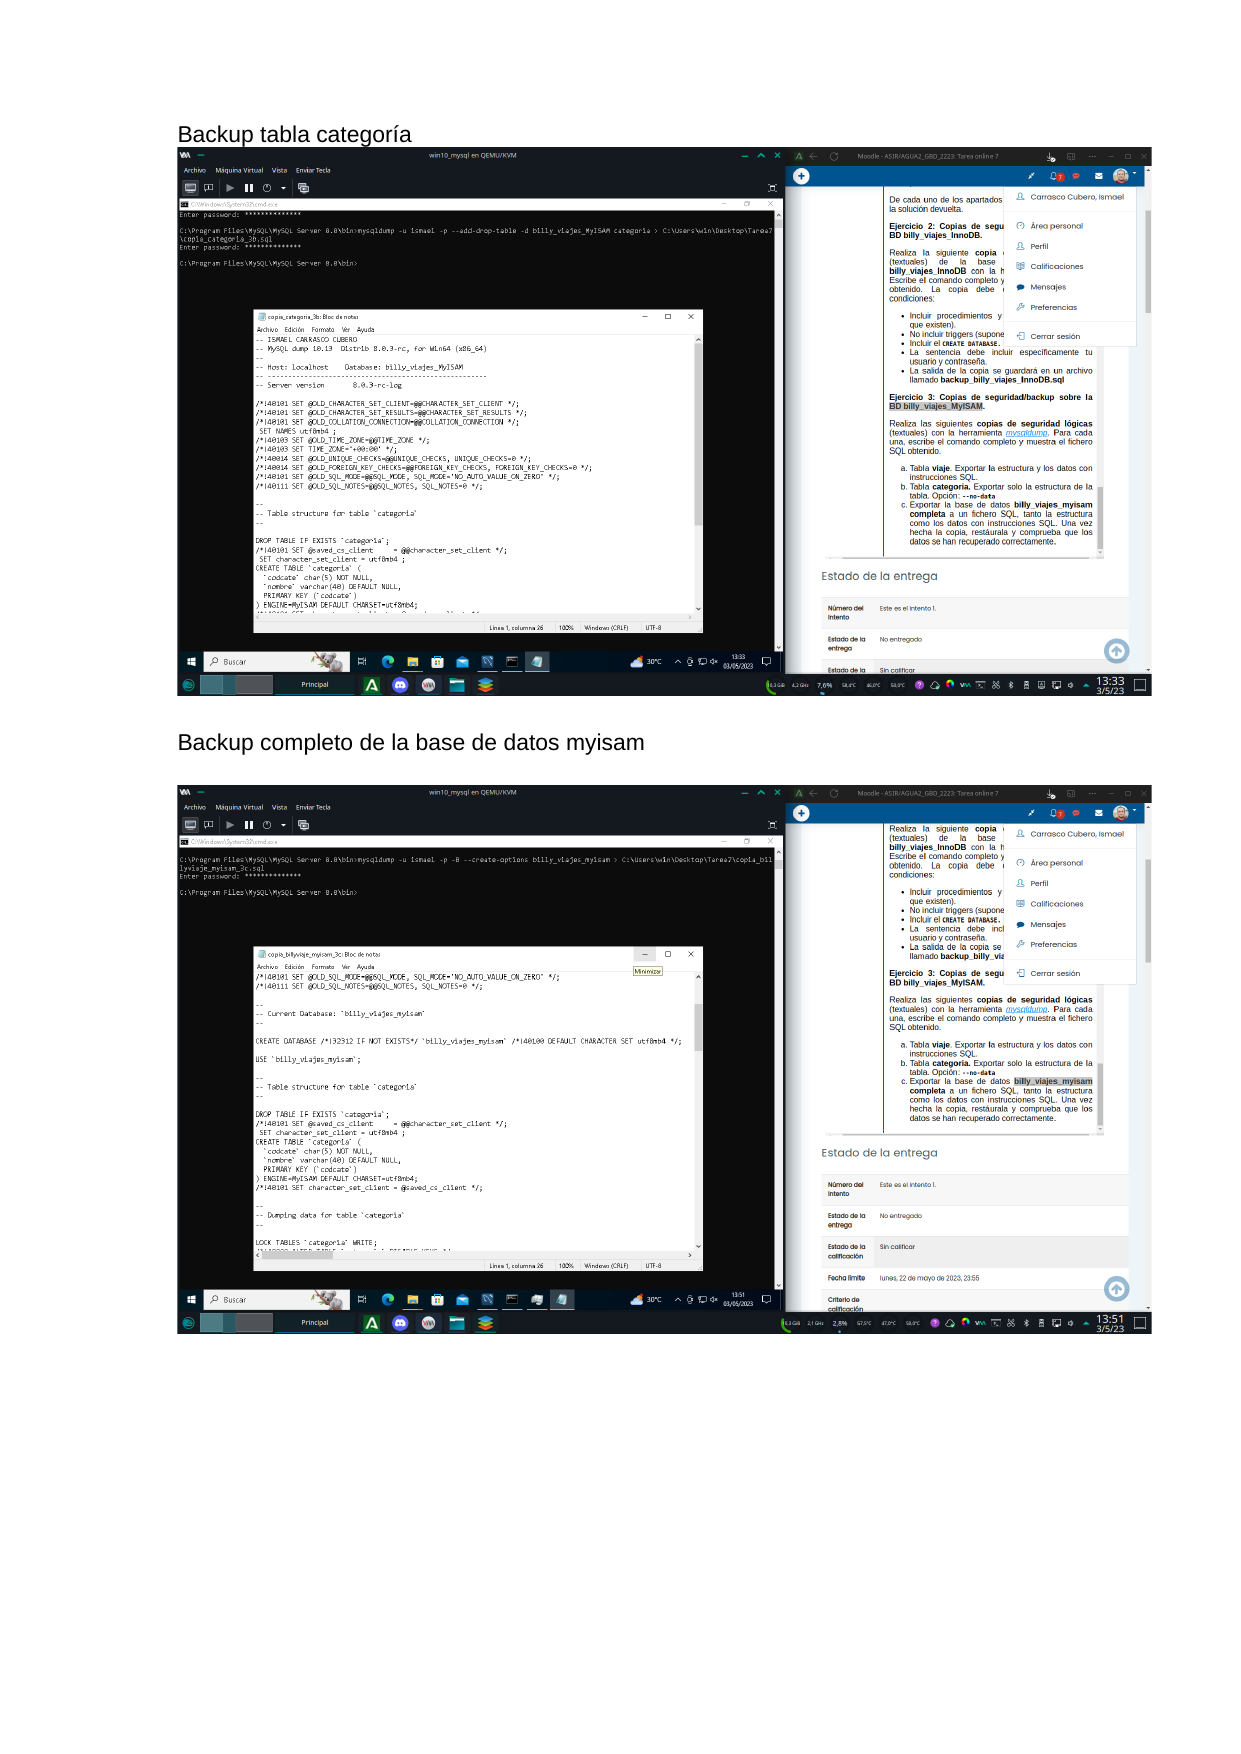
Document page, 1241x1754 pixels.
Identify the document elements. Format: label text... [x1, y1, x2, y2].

picture [177, 785, 1152, 1334]
picture [177, 147, 1152, 696]
text Backup completo de la base de datos myisam [177, 726, 1152, 755]
text Backup tabla categoría [177, 118, 1152, 147]
